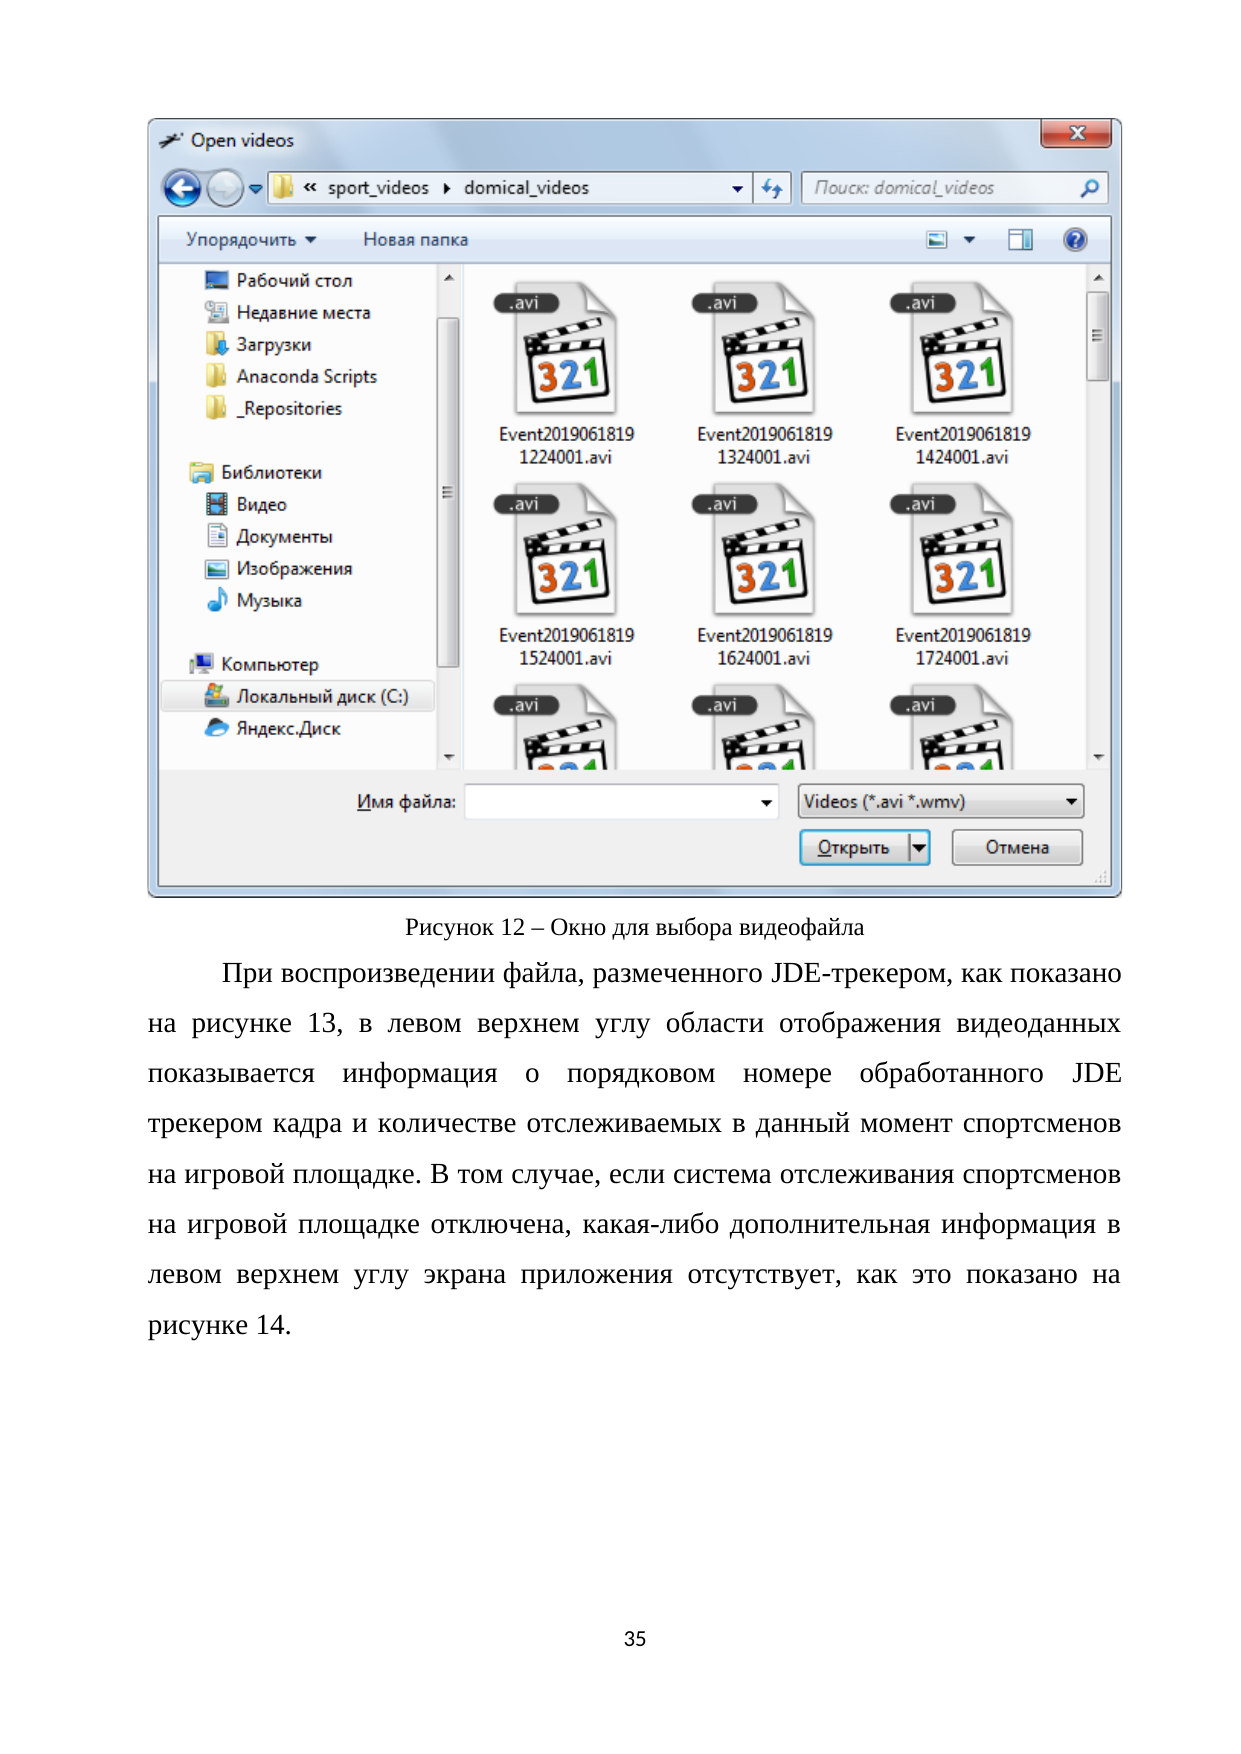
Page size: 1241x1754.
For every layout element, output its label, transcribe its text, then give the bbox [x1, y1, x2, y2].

text При воспроизведении файла, размеченного JDE-трекером, как показано на рисунке 13, в левом верхнем углу области отображения видеоданных показывается информация о порядковом номере обработанного JDE трекером кадра и количестве отслеживаемых в данный момент спортсменов на игровой площадке. В том случае, если система отслеживания спортсменов на игровой площадке отключена, какая-либо дополнительная информация в левом верхнем углу экрана приложения отсутствует, как это показано на рисунке 14. [148, 955, 1122, 1340]
picture [147, 118, 1123, 898]
text Рисунок 12 – Окно для выбора видеофайла [148, 912, 1122, 940]
